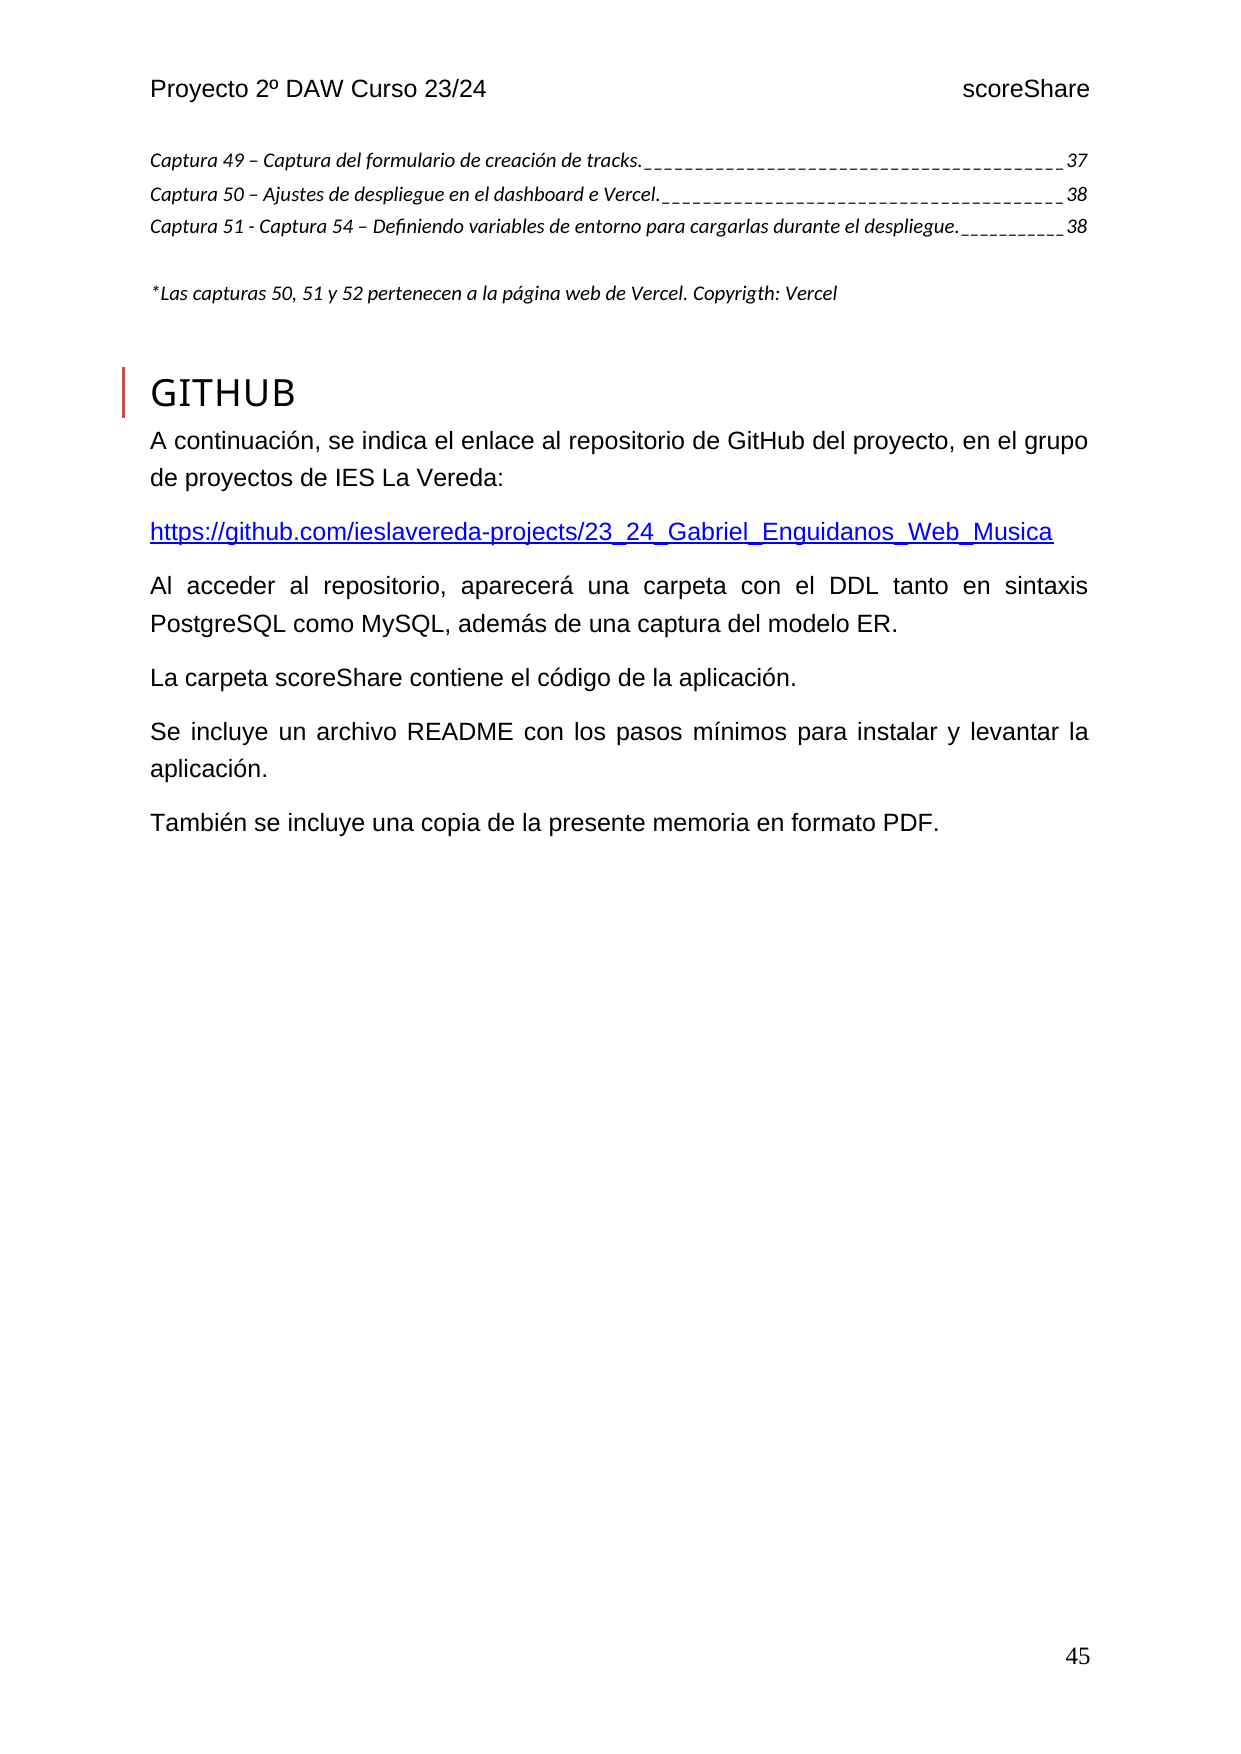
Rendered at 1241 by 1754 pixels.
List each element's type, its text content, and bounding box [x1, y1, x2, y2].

text Captura 49 – Captura del formulario de creación de tracks. 37 [150, 148, 1090, 173]
text Al acceder al repositorio, aparecerá una carpeta con el DDL tanto en sintaxis PostgreSQL como MySQL, además de una captura del modelo ER. [150, 571, 1090, 637]
text https://github.com/ieslavereda-projects/23_24_Gabriel_Enguidanos_Web_Musica [150, 517, 1090, 546]
text Se incluye un archivo README con los pasos mínimos para instalar y levantar la aplicación. [150, 717, 1090, 783]
text Captura 50 – Ajustes de despliegue en el dashboard e Vercel. 38 [150, 181, 1090, 206]
text A continuación, se indica el enlace al repositorio de GitHub del proyecto, en el grupo de proyectos de IES La Vereda: [150, 426, 1090, 492]
subtitle GITHUB [125, 367, 1090, 418]
text También se incluye una copia de la presente memoria en formato PDF. [150, 808, 1090, 837]
text La carpeta scoreShare contiene el código de la aplicación. [150, 663, 1090, 691]
text *Las capturas 50, 51 y 52 pertenecen a la página web de Vercel. Copyrigth: Vercel [150, 280, 1090, 305]
text Captura 51 - Captura 54 – Definiendo variables de entorno para cargarlas durante el despliegue. 38 [150, 214, 1090, 239]
